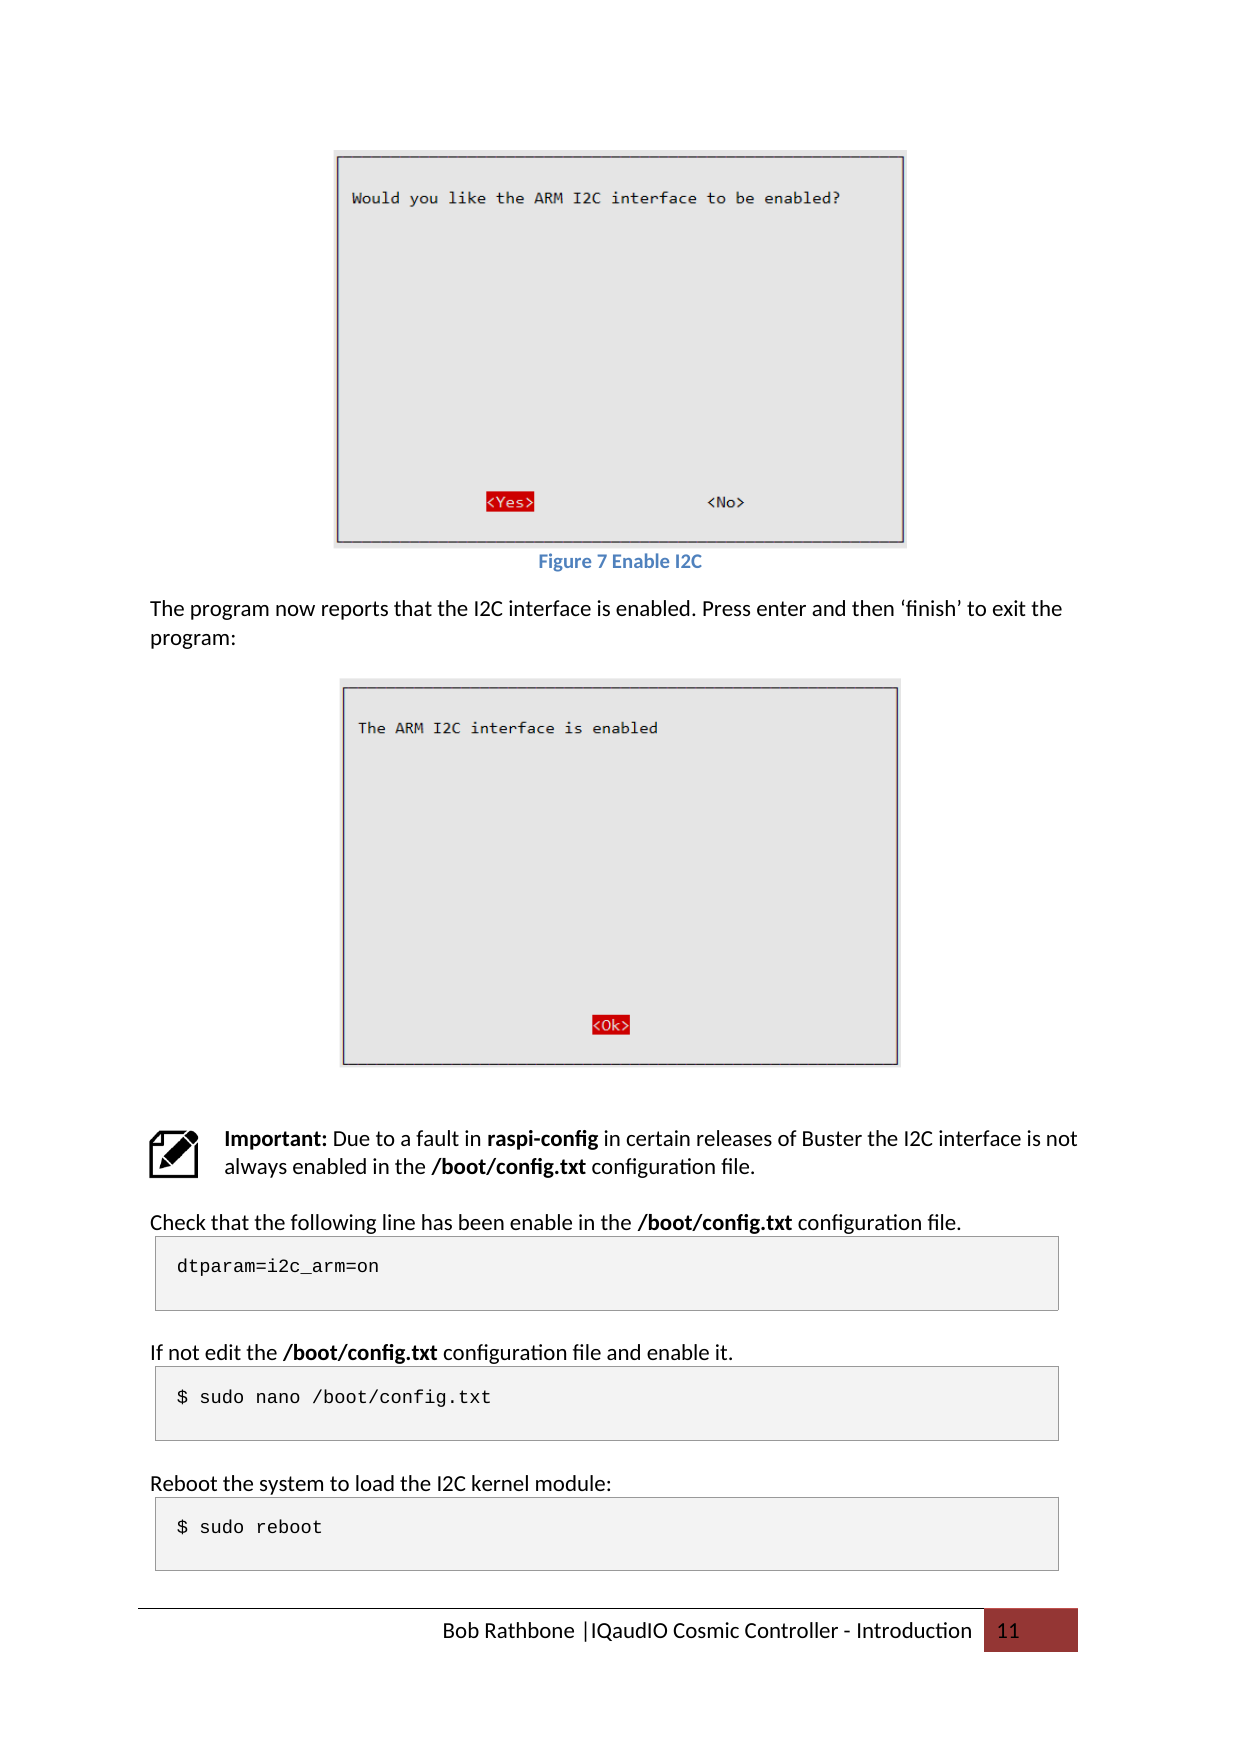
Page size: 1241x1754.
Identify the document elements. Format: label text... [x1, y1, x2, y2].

text $ sudo reboot [156, 1498, 1058, 1570]
text Check that the following line has been enable in the /boot/config.txt configuration file. [150, 1208, 1090, 1236]
text $ sudo nano /boot/config.txt [156, 1367, 1058, 1440]
text If not edit the /boot/config.txt configuration file and enable it. [150, 1338, 1090, 1366]
text Reboot the system to load the I2C kernel module: [150, 1469, 1090, 1497]
picture [143, 1126, 206, 1182]
text Important: Due to a fault in raspi-config in certain releases of Buster the I2C interface is not always enabled in the /boot/config.txt configuration file. [150, 1124, 1090, 1180]
text Figure 7 Enable I2C [150, 548, 1090, 574]
text dtparam=i2c_arm=on [156, 1237, 1058, 1310]
text The program now reports that the I2C interface is enabled. Press enter and then ‘finish’ to exit the program: [150, 594, 1090, 651]
